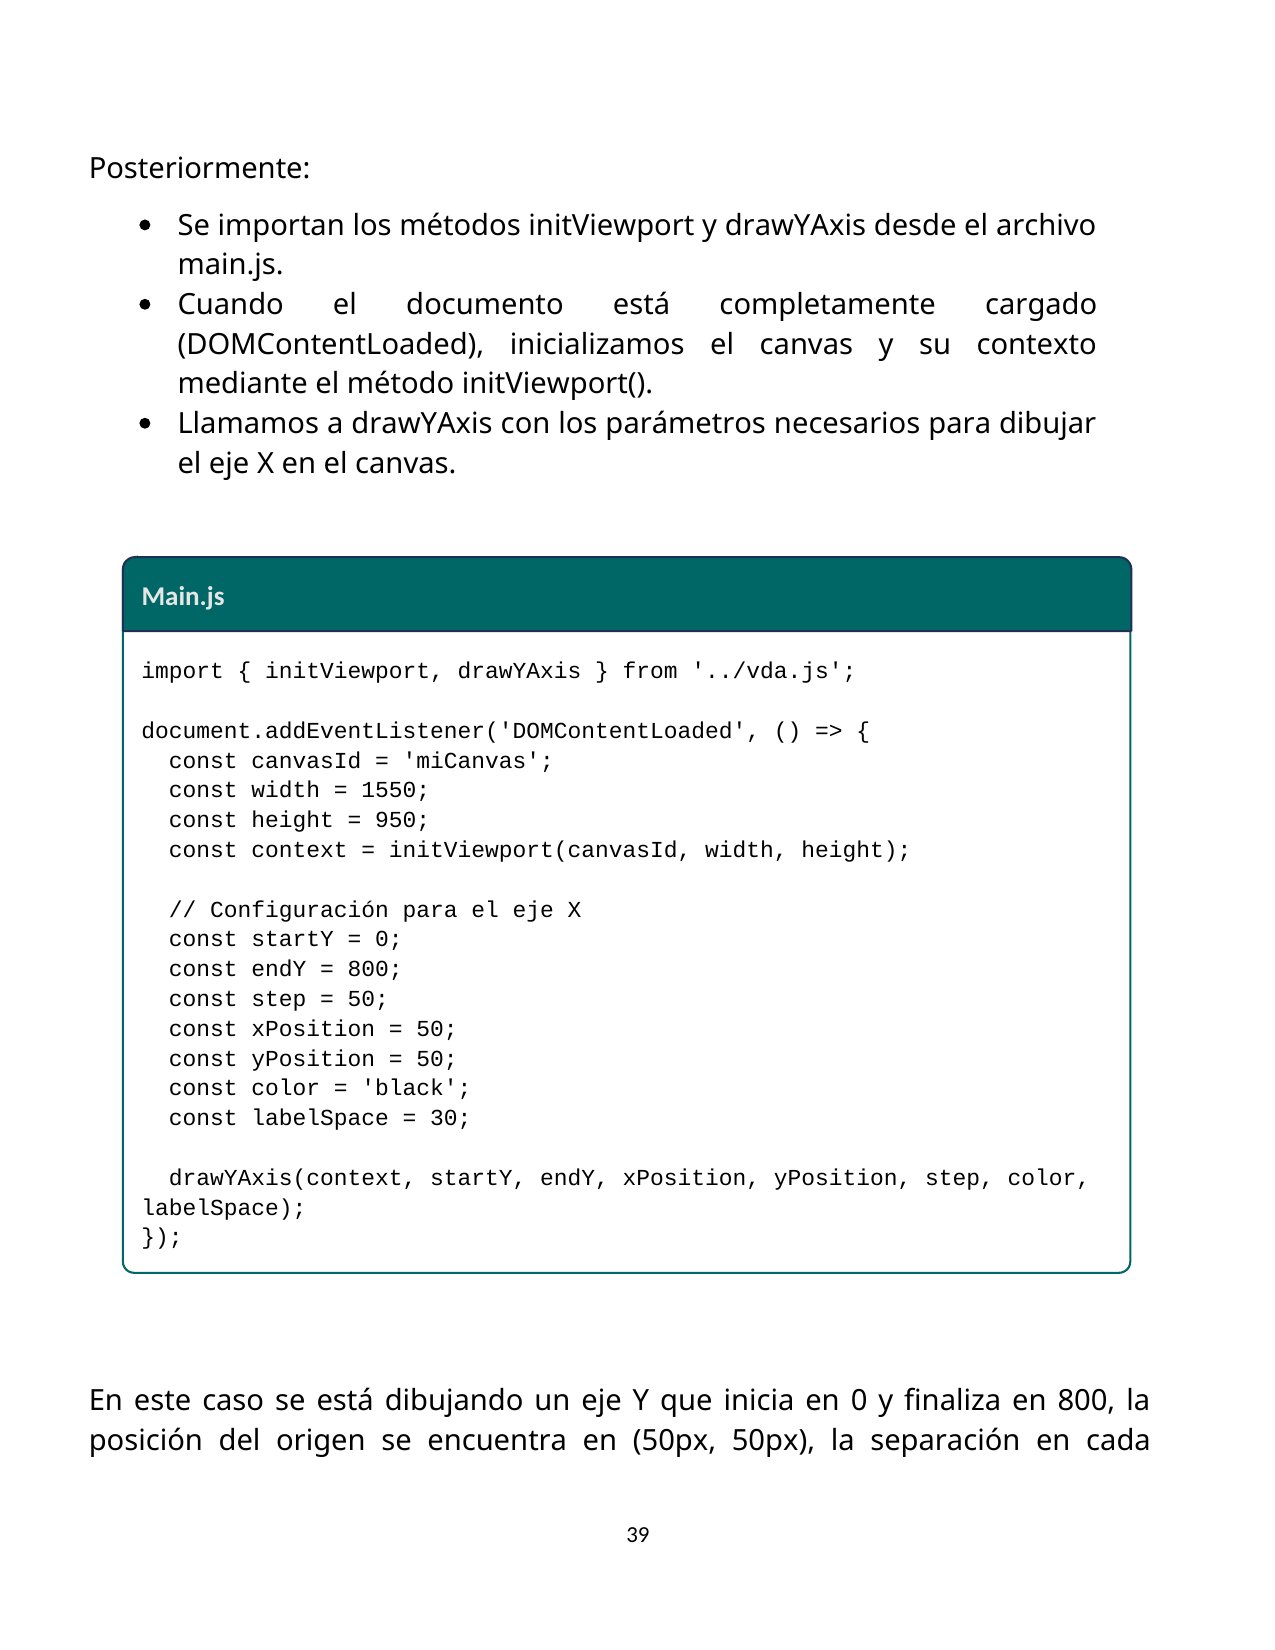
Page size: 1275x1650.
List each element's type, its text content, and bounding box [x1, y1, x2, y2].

list Llamamos a drawYAxis con los parámetros necesarios para dibujar el eje X en el canvas. [140, 402, 1098, 482]
list Se importan los métodos initViewport y drawYAxis desde el archivo main.js. [140, 204, 1098, 283]
list Cuando el documento está completamente cargado (DOMContentLoaded), inicializamos el canvas y su contexto mediante el método initViewport(). [140, 283, 1098, 402]
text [88, 1379, 1152, 1459]
text Posteriormente: [88, 148, 1152, 187]
